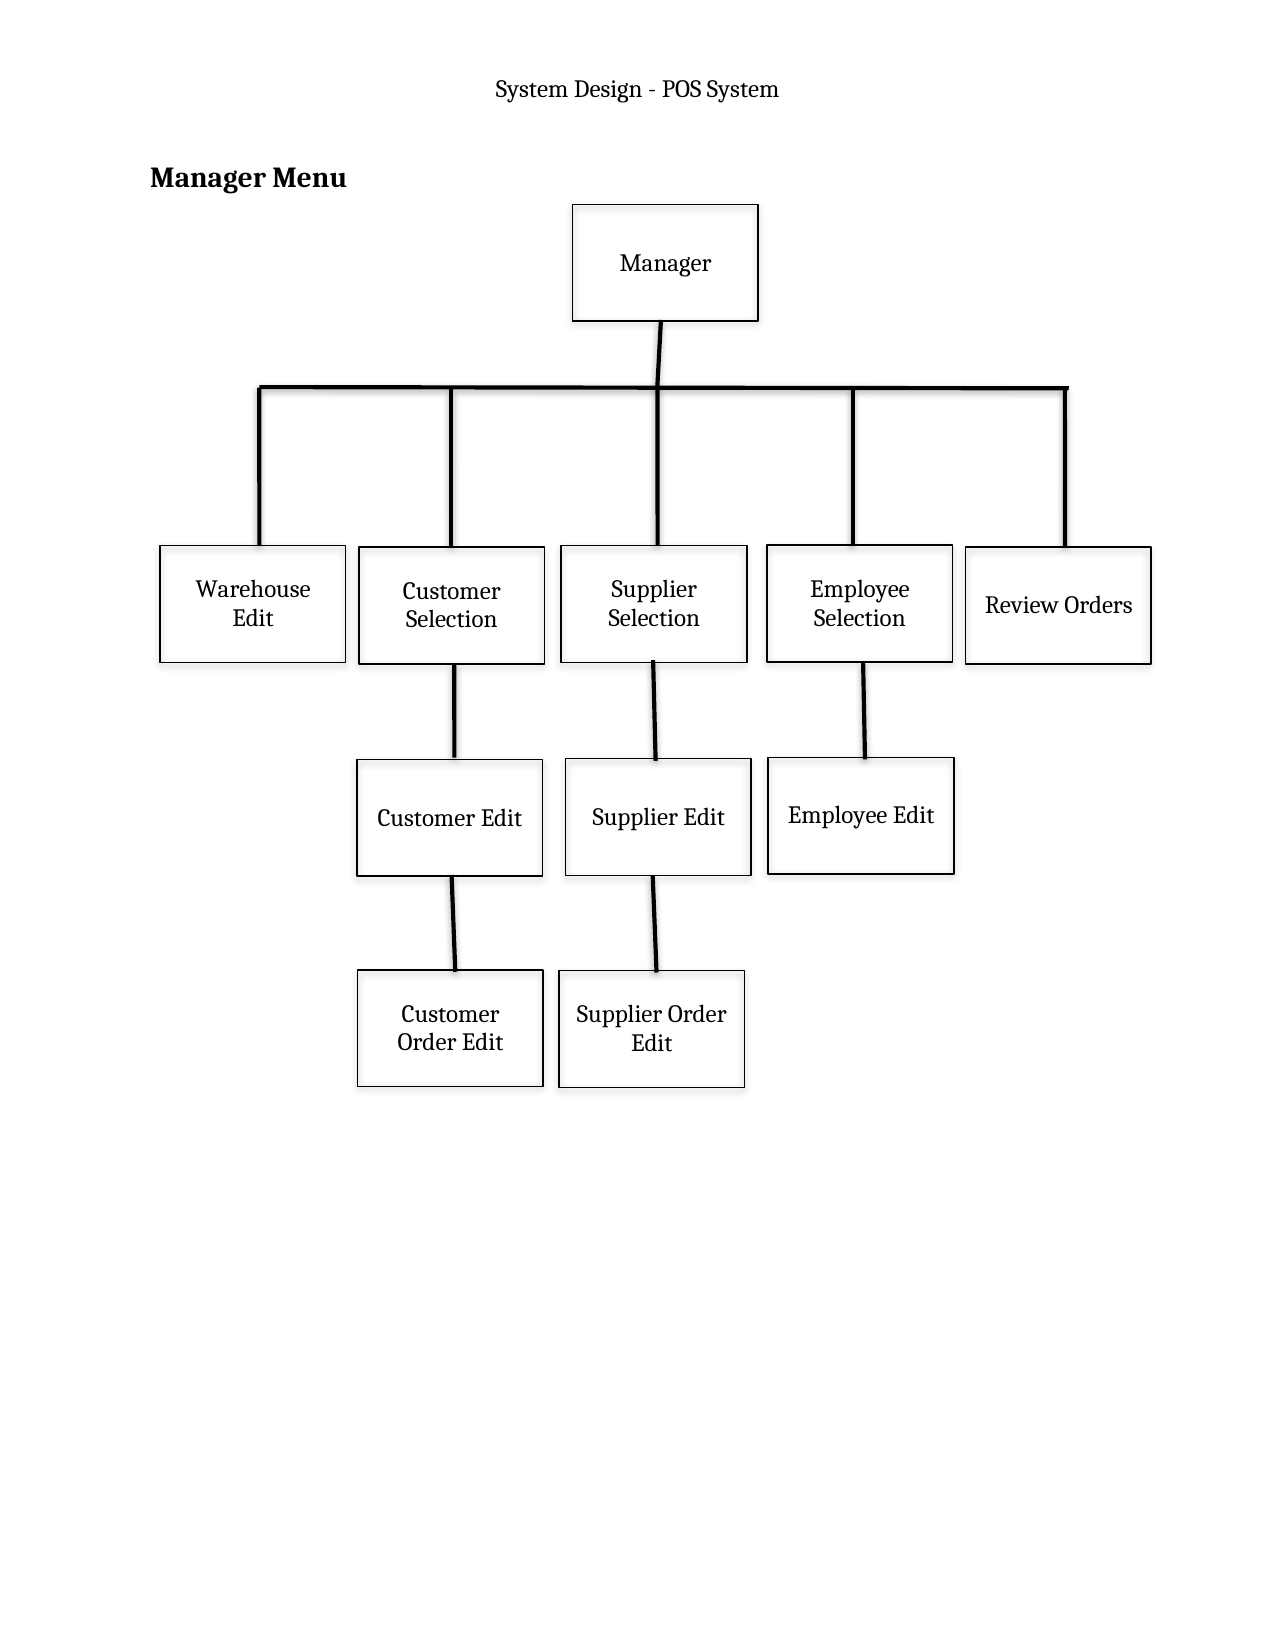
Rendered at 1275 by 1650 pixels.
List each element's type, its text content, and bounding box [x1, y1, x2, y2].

text Manager Menu [150, 161, 1125, 195]
